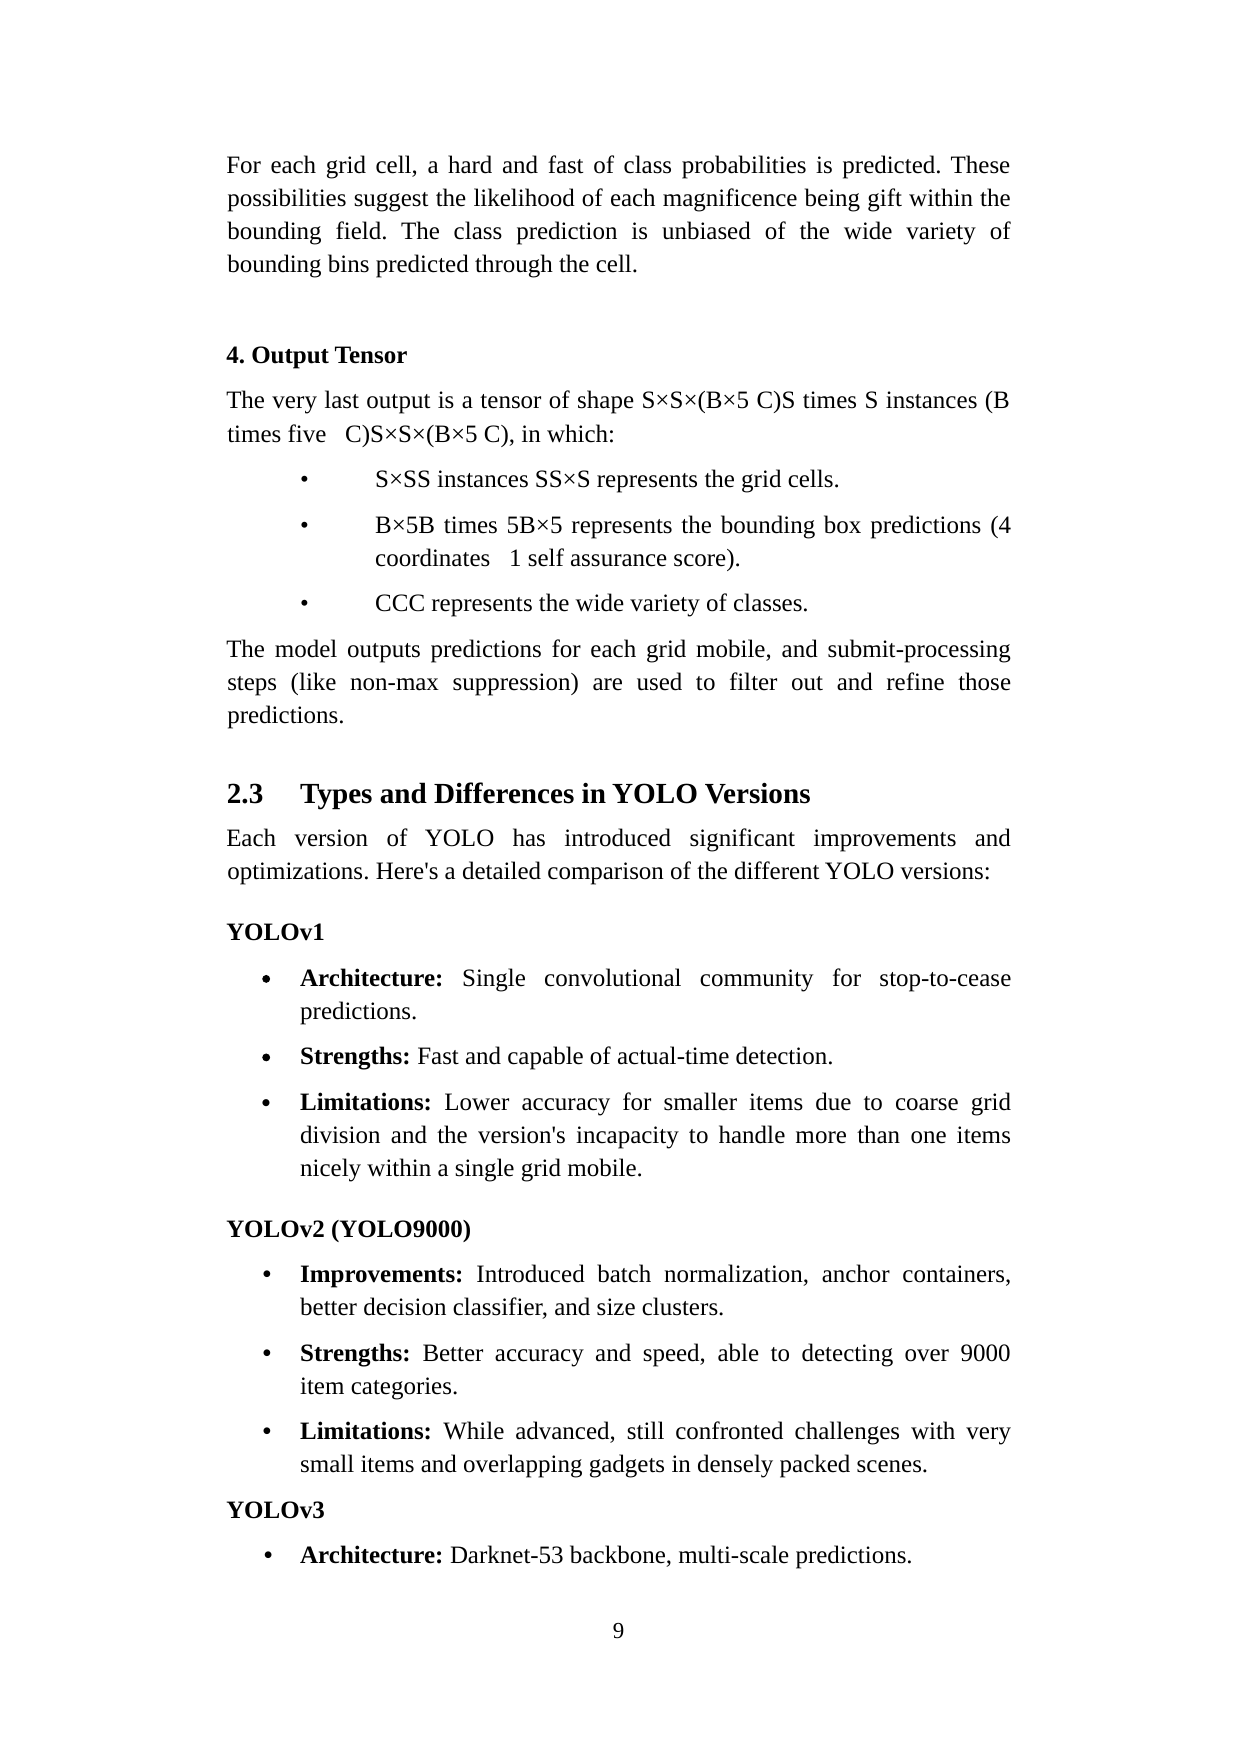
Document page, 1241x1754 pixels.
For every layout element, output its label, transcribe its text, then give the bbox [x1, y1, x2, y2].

text • Limitations: While advanced, still confronted challenges with very small items and overlapping gadgets in densely packed scenes. [262, 1416, 1012, 1478]
text • B×5B times 5B×5 represents the bounding box predictions (4 coordinates 1 self assurance score). [300, 510, 1012, 571]
text The model outputs predictions for each grid mobile, and submit-processing steps (like non-max suppression) are used to filter out and refine those predictions. [226, 634, 1012, 728]
list Limitations: Lower accuracy for smaller items due to coarse grid division and the version's incapacity to handle more than one items nicely within a single grid mobile. [262, 1087, 1012, 1182]
list Architecture: Single convolutional community for stop-to-cease predictions. [262, 963, 1012, 1025]
text • CCC represents the wide variety of classes. [227, 588, 1012, 617]
text • Strengths: Better accuracy and speed, able to detecting over 9000 item categories. [225, 1338, 1012, 1399]
text For each grid cell, a hard and fast of class probabilities is predicted. These possibilities suggest the likelihood of each magnificence being gift within the bounding field. The class prediction is unbiased of the wide variety of bounding bins predicted through the cell. [226, 150, 1012, 278]
subtitle Types and Differences in YOLO Versions [227, 776, 1090, 809]
text The very last output is a tensor of shape S×S×(B×5 C)S times S instances (B times five C)S×S×(B×5 C), in which: [226, 386, 1012, 447]
text • Architecture: Darknet-53 backbone, multi-scale predictions. [226, 1540, 1012, 1569]
text Each version of YOLO has introduced significant improvements and optimizations. Here's a detailed comparison of the different YOLO versions: [226, 823, 1012, 885]
text YOLOv3 [226, 1495, 1012, 1524]
text YOLOv2 (YOLO9000) [226, 1214, 1012, 1242]
text • Improvements: Introduced batch normalization, anchor containers, better decision classifier, and size clusters. [225, 1259, 1012, 1321]
text 4. Output Tensor [226, 340, 1012, 369]
text • S×SS instances SS×S represents the grid cells. [227, 464, 1012, 493]
list Strengths: Fast and capable of actual-time detection. [262, 1041, 1012, 1070]
text YOLOv1 [226, 917, 1012, 946]
